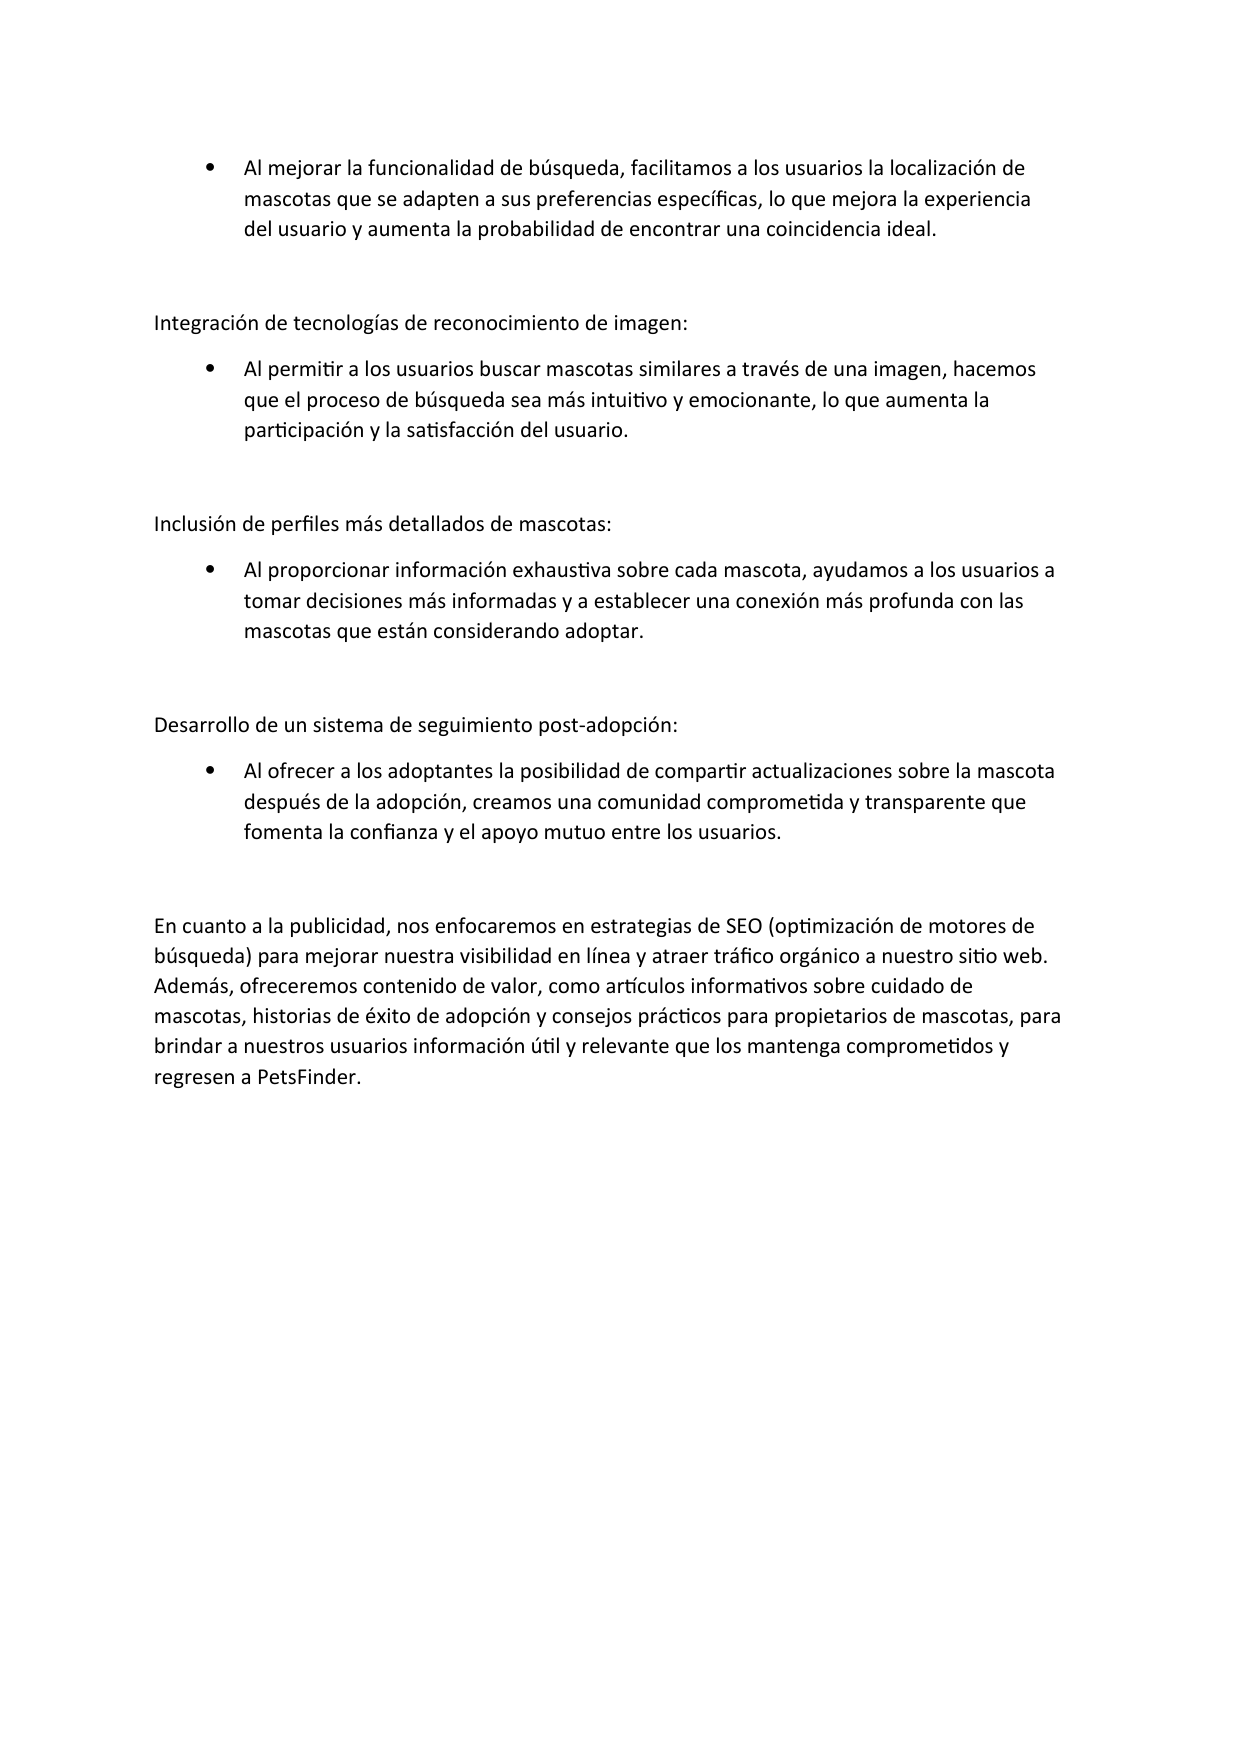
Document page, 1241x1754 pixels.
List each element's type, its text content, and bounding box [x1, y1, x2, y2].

text En cuanto a la publicidad, nos enfocaremos en estrategias de SEO (optimización de motores de búsqueda) para mejorar nuestra visibilidad en línea y atraer tráfico orgánico a nuestro sitio web. Además, ofreceremos contenido de valor, como artículos informativos sobre cuidado de mascotas, historias de éxito de adopción y consejos prácticos para propietarios de mascotas, para brindar a nuestros usuarios información útil y relevante que los mantenga comprometidos y regresen a PetsFinder. [154, 911, 1063, 1090]
list Al proporcionar información exhaustiva sobre cada mascota, ayudamos a los usuarios a tomar decisiones más informadas y a establecer una conexión más profunda con las mascotas que están considerando adoptar. [206, 556, 1063, 644]
text Integración de tecnologías de reconocimiento de imagen: [154, 308, 1063, 336]
list Al permitir a los usuarios buscar mascotas similares a través de una imagen, hacemos que el proceso de búsqueda sea más intuitivo y emocionante, lo que aumenta la participación y la satisfacción del usuario. [206, 354, 1063, 443]
text Inclusión de perfiles más detallados de mascotas: [154, 509, 1063, 537]
text Desarrollo de un sistema de seguimiento post-adopción: [154, 710, 1063, 738]
list Al ofrecer a los adoptantes la posibilidad de compartir actualizaciones sobre la mascota después de la adopción, creamos una comunidad comprometida y transparente que fomenta la confianza y el apoyo mutuo entre los usuarios. [206, 757, 1063, 845]
list Al mejorar la funcionalidad de búsqueda, facilitamos a los usuarios la localización de mascotas que se adapten a sus preferencias específicas, lo que mejora la experiencia del usuario y aumenta la probabilidad de encontrar una coincidencia ideal. [206, 153, 1063, 242]
